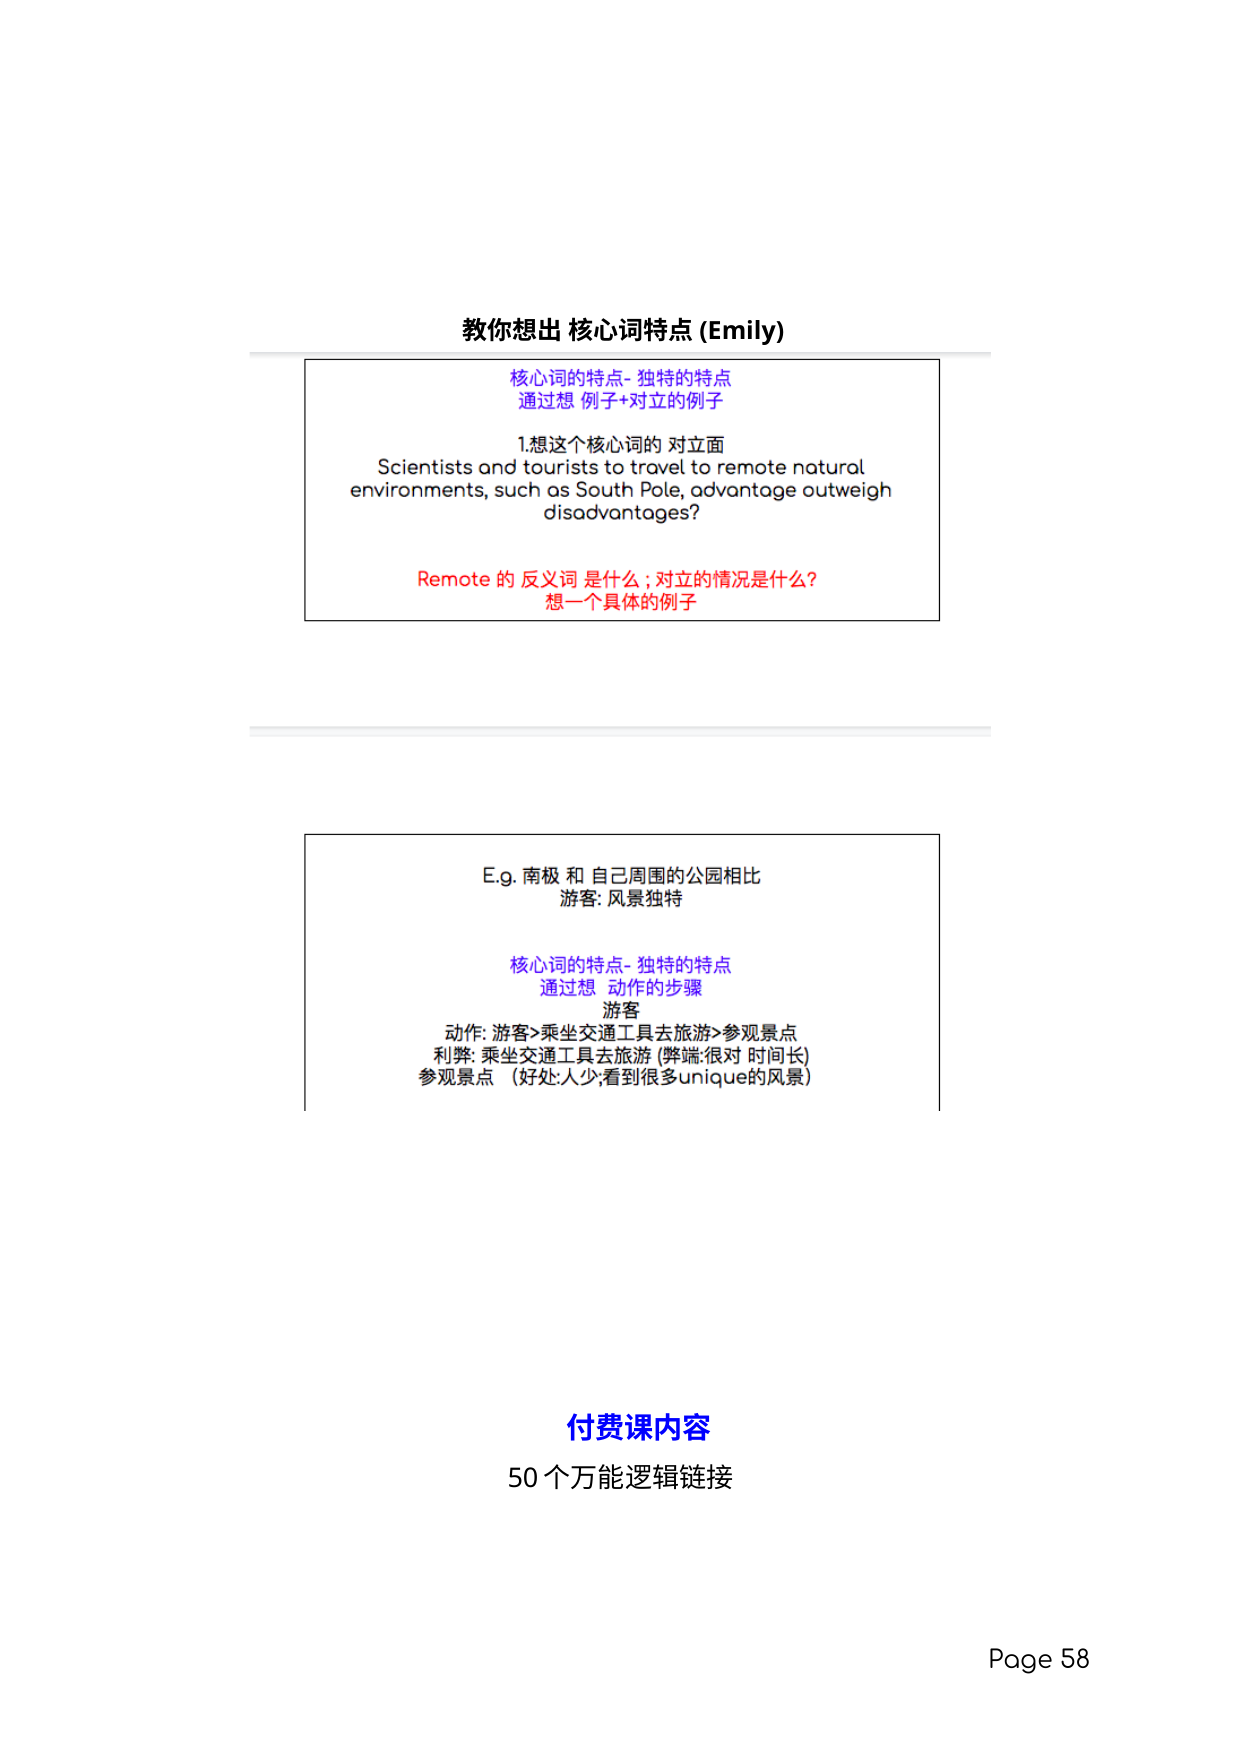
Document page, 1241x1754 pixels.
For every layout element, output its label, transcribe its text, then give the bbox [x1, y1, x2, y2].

text 教你想出 核心词特点 (Emily) [150, 310, 1090, 347]
picture [249, 352, 991, 1111]
subtitle 付费课内容 [187, 1405, 1090, 1447]
text 50个万能逻辑链接 [150, 1456, 1090, 1495]
